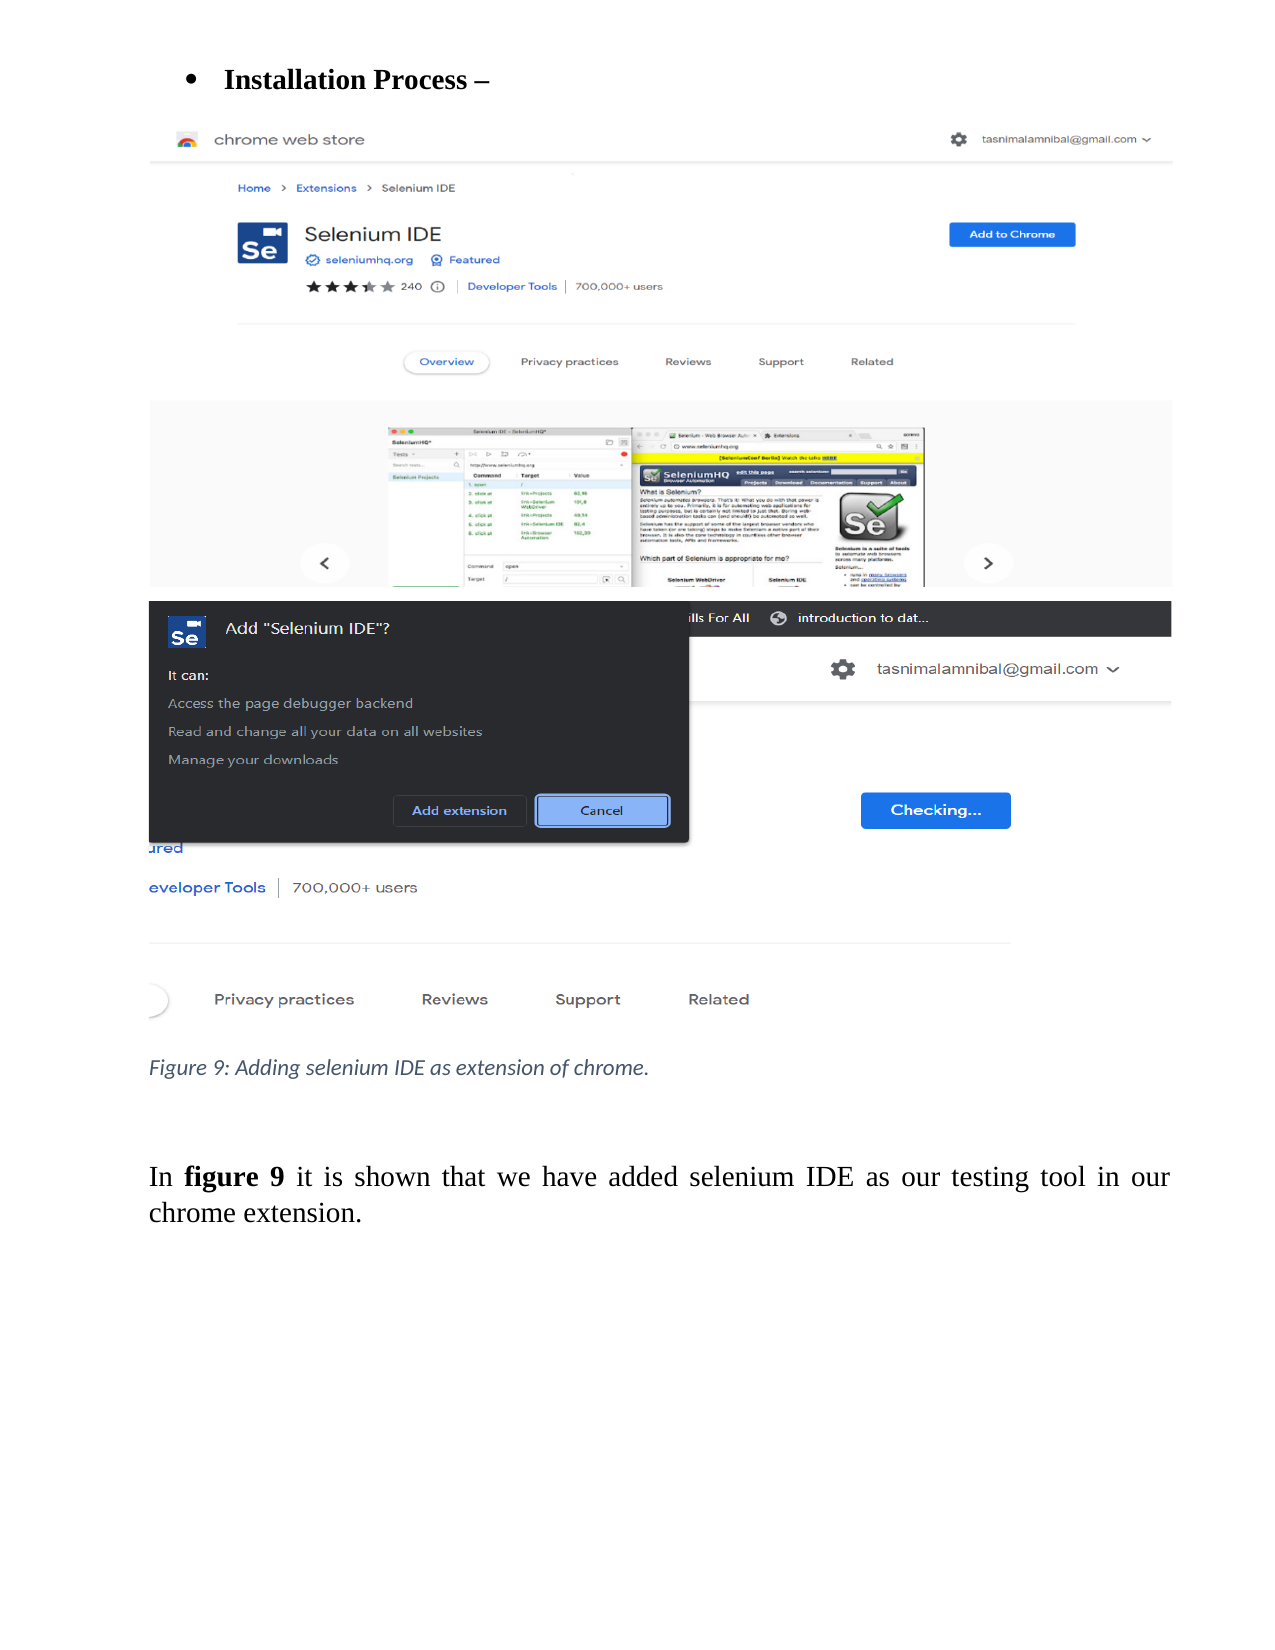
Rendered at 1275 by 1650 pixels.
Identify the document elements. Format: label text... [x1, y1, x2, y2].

text In figure 9 it is shown that we have added selenium IDE as our testing tool in our chrome extension. [148, 1159, 1171, 1229]
picture [150, 119, 1173, 587]
picture [148, 601, 1172, 1038]
subtitle Installation Process – [186, 62, 1171, 96]
